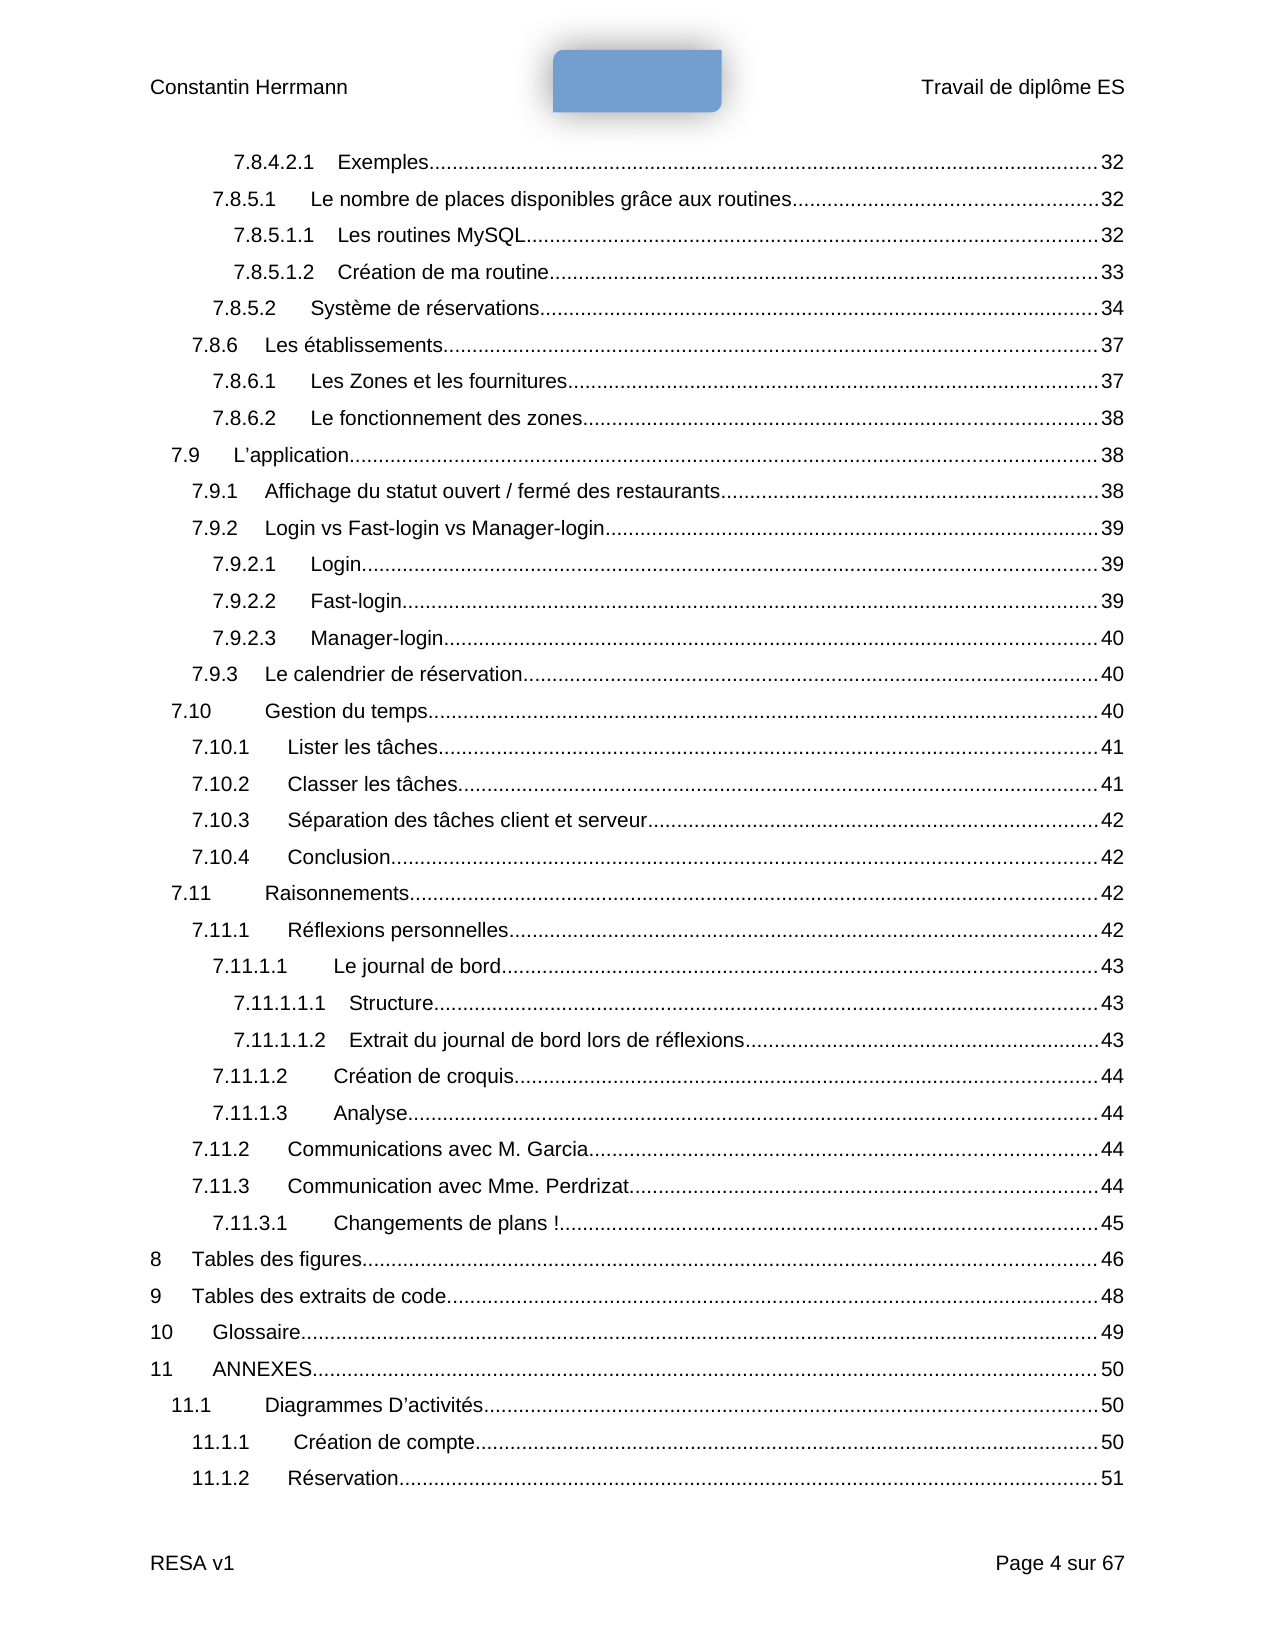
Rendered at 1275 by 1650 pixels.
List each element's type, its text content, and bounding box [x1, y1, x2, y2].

text 9 Tables des extraits de code 48 [150, 1283, 1125, 1307]
text 7.11.1.1.2 Extrait du journal de bord lors de réflexions 43 [233, 1027, 1125, 1051]
text 11.1 Diagrammes D’activités 50 [171, 1393, 1125, 1417]
text 7.8.6 Les établissements 37 [192, 333, 1125, 357]
text 7.10.3 Séparation des tâches client et serveur 42 [192, 808, 1125, 832]
text 7.8.5.1.2 Création de ma routine 33 [233, 260, 1125, 284]
text 7.10 Gestion du temps 40 [171, 698, 1125, 722]
text 7.8.6.1 Les Zones et les fournitures 37 [212, 369, 1125, 393]
text 7.11.1.2 Création de croquis 44 [212, 1064, 1125, 1088]
text 7.11.3 Communication avec Mme. Perdrizat 44 [192, 1174, 1125, 1198]
text 7.8.4.2.1 Exemples 32 [233, 150, 1125, 174]
text 7.10.4 Conclusion 42 [192, 845, 1125, 869]
text 7.11.1.1 Le journal de bord 43 [212, 954, 1125, 978]
text 7.9.2.2 Fast-login 39 [212, 589, 1125, 613]
text 7.8.5.2 Système de réservations 34 [212, 296, 1125, 320]
text 7.10.1 Lister les tâches 41 [192, 735, 1125, 759]
text 7.11 Raisonnements 42 [171, 881, 1125, 905]
text 7.9 L’application 38 [171, 442, 1125, 466]
text 7.9.2.3 Manager-login 40 [212, 625, 1125, 649]
text 7.9.2 Login vs Fast-login vs Manager-login 39 [192, 516, 1125, 539]
text 7.11.1.3 Analyse 44 [212, 1101, 1125, 1124]
text 7.11.1 Réflexions personnelles 42 [192, 918, 1125, 942]
text 7.9.3 Le calendrier de réservation 40 [192, 662, 1125, 686]
text 11.1.1 Création de compte 50 [192, 1430, 1125, 1454]
text 7.10.2 Classer les tâches 41 [192, 772, 1125, 796]
text 7.9.2.1 Login 39 [212, 552, 1125, 576]
text 7.8.5.1.1 Les routines MySQL 32 [233, 223, 1125, 247]
text 10 Glossaire 49 [150, 1320, 1125, 1344]
text 7.11.2 Communications avec M. Garcia 44 [192, 1137, 1125, 1161]
text 11 ANNEXES 50 [150, 1357, 1125, 1381]
text 7.11.3.1 Changements de plans ! 45 [212, 1210, 1125, 1234]
text 8 Tables des figures 46 [150, 1247, 1125, 1271]
text 7.8.6.2 Le fonctionnement des zones 38 [212, 406, 1125, 430]
text 7.11.1.1.1 Structure 43 [233, 991, 1125, 1015]
text 7.9.1 Affichage du statut ouvert / fermé des restaurants 38 [192, 479, 1125, 503]
text 11.1.2 Réservation 51 [192, 1466, 1125, 1490]
text 7.8.5.1 Le nombre de places disponibles grâce aux routines 32 [212, 187, 1125, 211]
